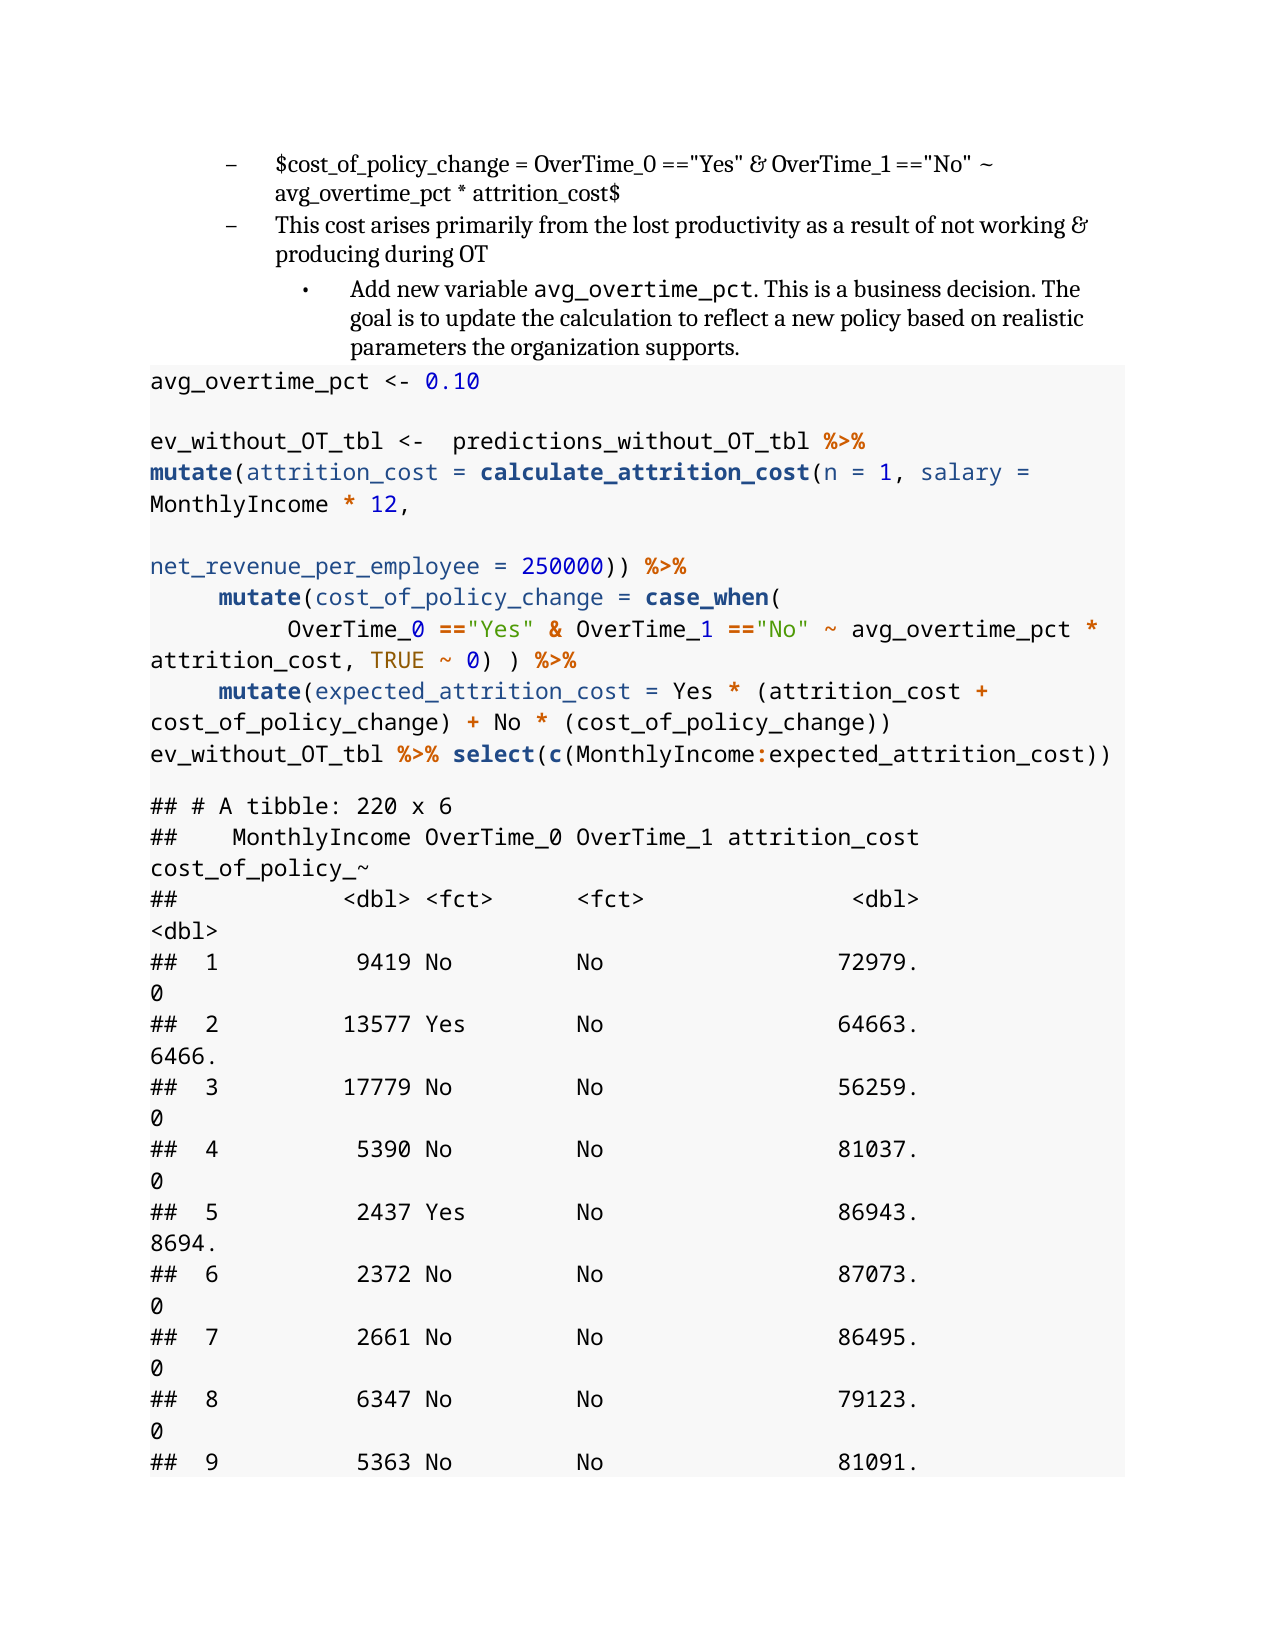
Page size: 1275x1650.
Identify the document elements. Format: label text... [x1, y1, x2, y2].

list Add new variable avg_overtime_pct. This is a business decision. The goal is to update the calculation to reflect a new policy based on realistic parameters the organization supports. [300, 272, 1125, 361]
list $cost_of_policy_change = OverTime_0 =="Yes" & OverTime_1 =="No" ~ avg_overtime_pct * attrition_cost$ [225, 150, 1125, 207]
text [150, 789, 1125, 1477]
text avg_overtime_pct <- 0.10 ev_without_OT_tbl <- predictions_without_OT_tbl %>% mutate(attrition_cost = calculate_attrition_cost(n = 1, salary = MonthlyIncome * 12, net_revenue_per_employee = 250000)) %>% mutate(cost_of_policy_change = case_when( OverTime_0 =="Yes" & OverTime_1 =="No" ~ avg_overtime_pct * attrition_cost, TRUE ~ 0) ) %>% mutate(expected_attrition_cost = Yes * (attrition_cost + cost_of_policy_change) + No * (cost_of_policy_change)) ev_without_OT_tbl %>% select(c(MonthlyIncome:expected_attrition_cost)) [150, 365, 1125, 769]
list This cost arises primarily from the lost productivity as a result of not working & producing during OT [225, 211, 1125, 269]
